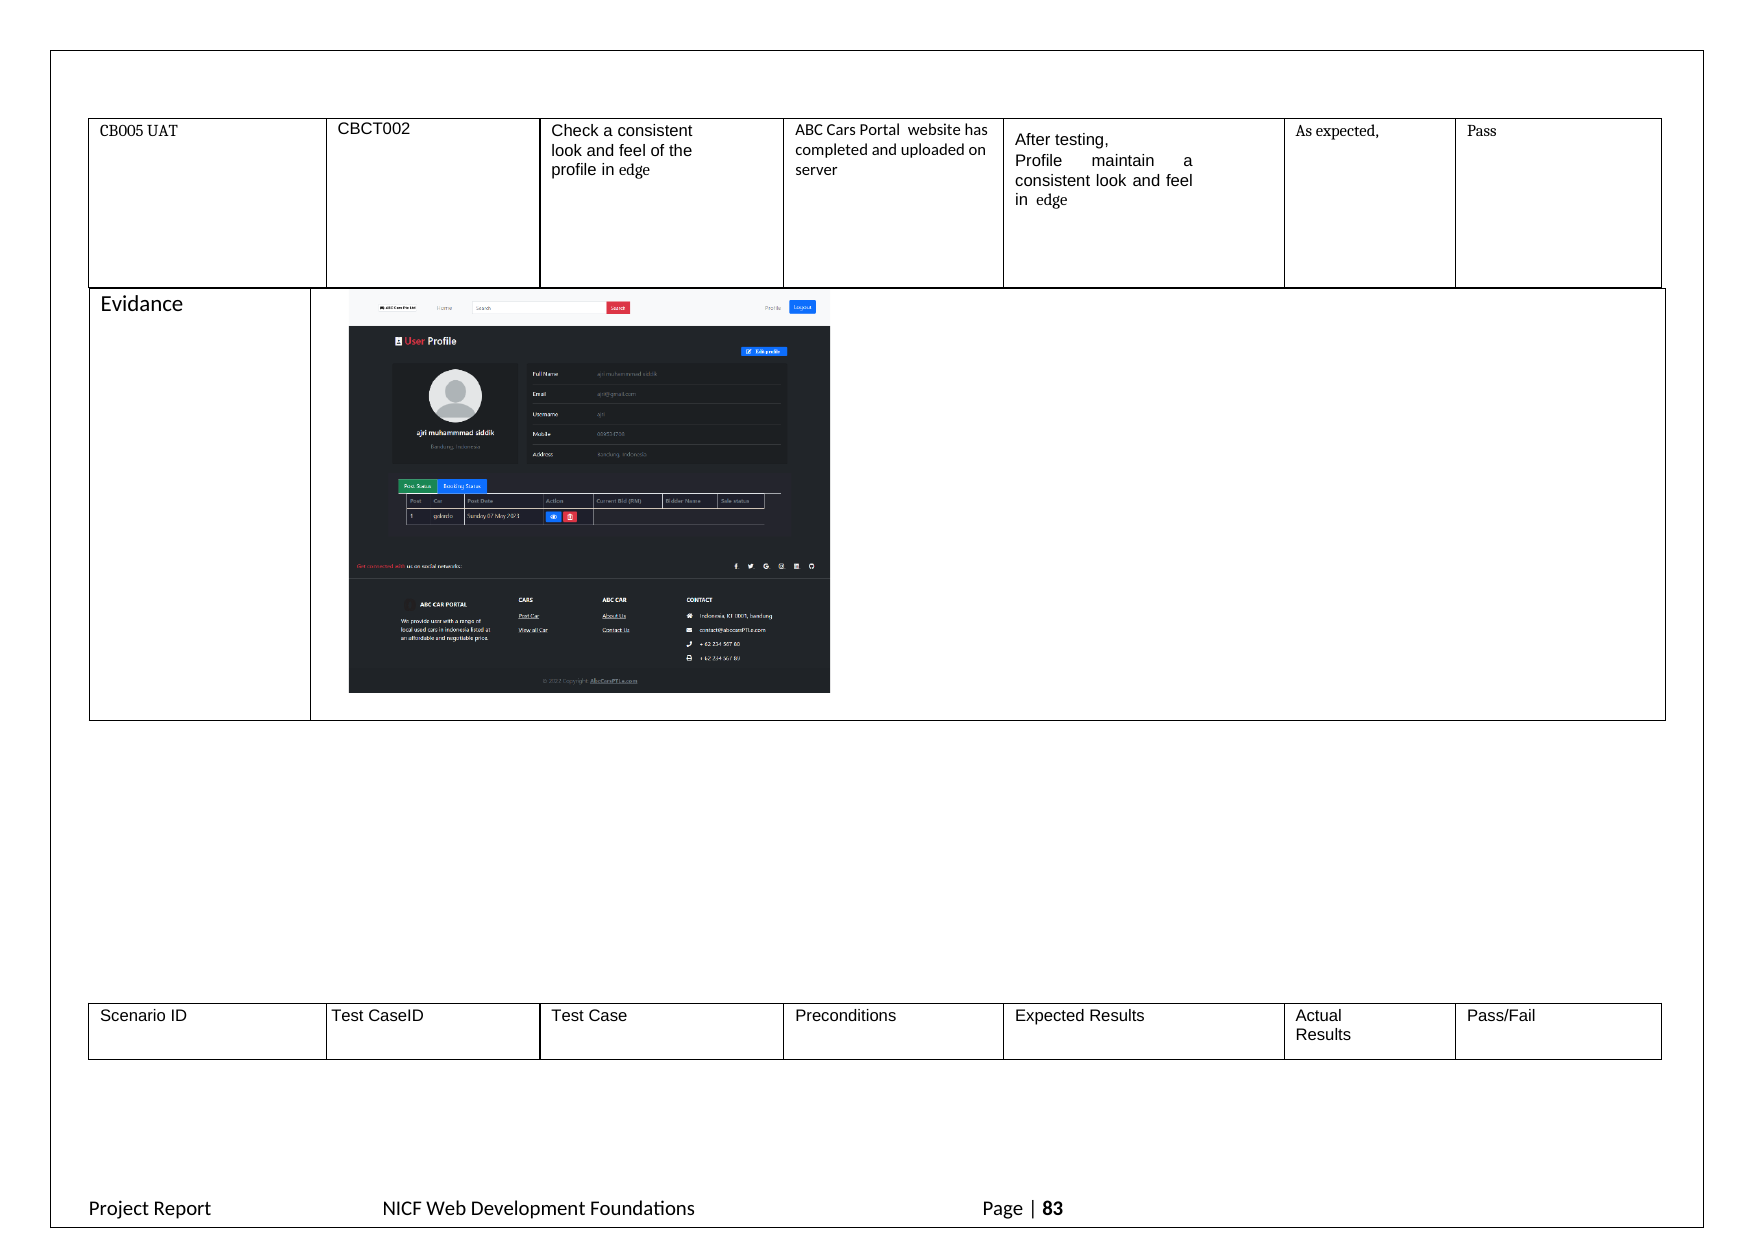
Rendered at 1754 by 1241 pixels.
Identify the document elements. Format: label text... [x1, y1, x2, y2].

table_header Evidance [90, 289, 310, 720]
table_cell CB005 UAT [89, 119, 326, 287]
table_header Preconditions [784, 1004, 1003, 1059]
table_header Expected Results [1004, 1004, 1284, 1059]
table_header Test CaseID [327, 1004, 539, 1059]
table_header Actual Results [1285, 1004, 1455, 1059]
table_cell After testing, Profile maintain a consistent look and feel in edge [1004, 119, 1284, 287]
table_cell Check a consistent look and feel of the profile in edge [541, 119, 783, 287]
table_cell As expected, [1285, 119, 1455, 287]
table_header Test Case [541, 1004, 783, 1059]
table_header Pass/Fail [1456, 1004, 1661, 1059]
table_cell Pass [1456, 119, 1661, 287]
picture [348, 289, 830, 693]
table_cell ABC Cars Portal website has completed and uploaded on server [784, 119, 1003, 287]
table_header Scenario ID [89, 1004, 326, 1059]
table_cell CBCT002 [327, 119, 539, 287]
table_header [311, 289, 1665, 720]
